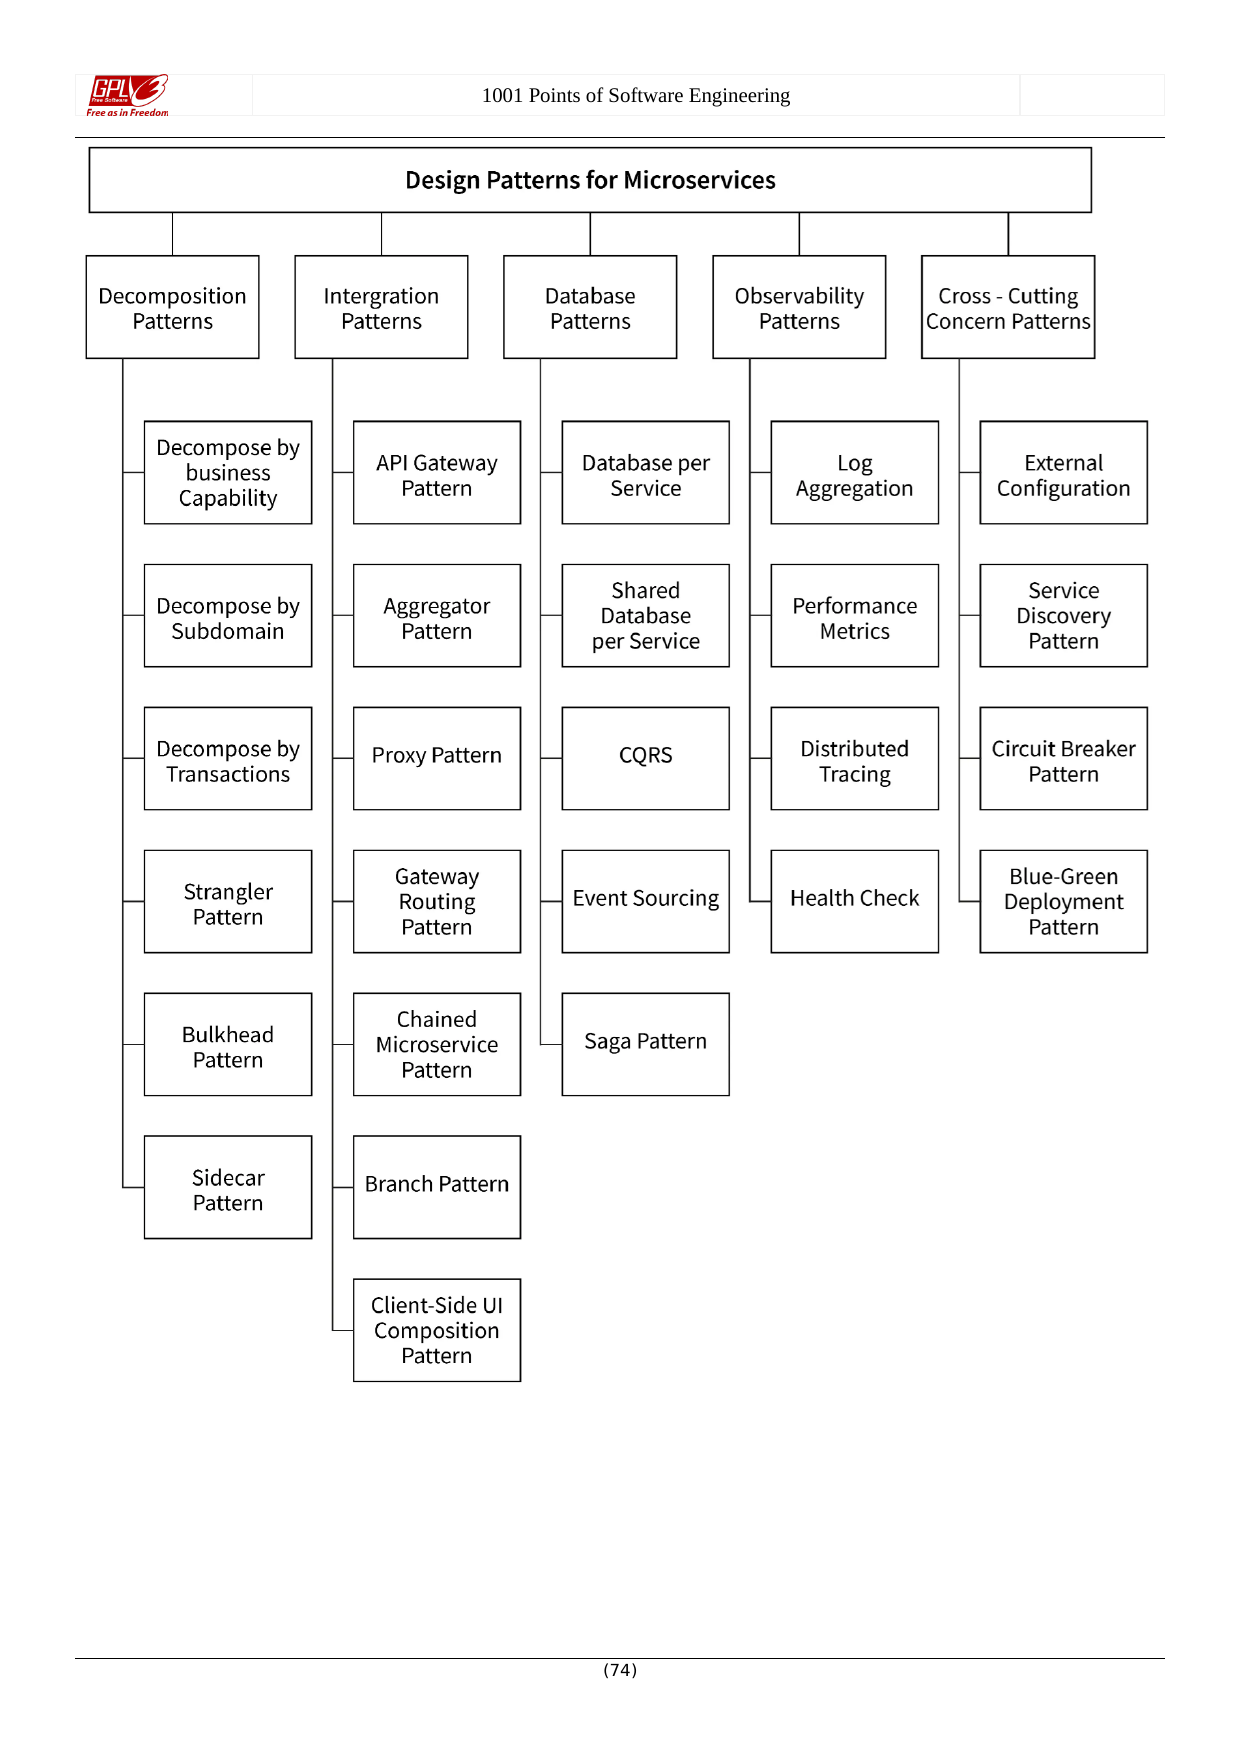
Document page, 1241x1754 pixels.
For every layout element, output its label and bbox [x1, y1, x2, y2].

picture [86, 74, 168, 116]
picture [76, 138, 1166, 1397]
